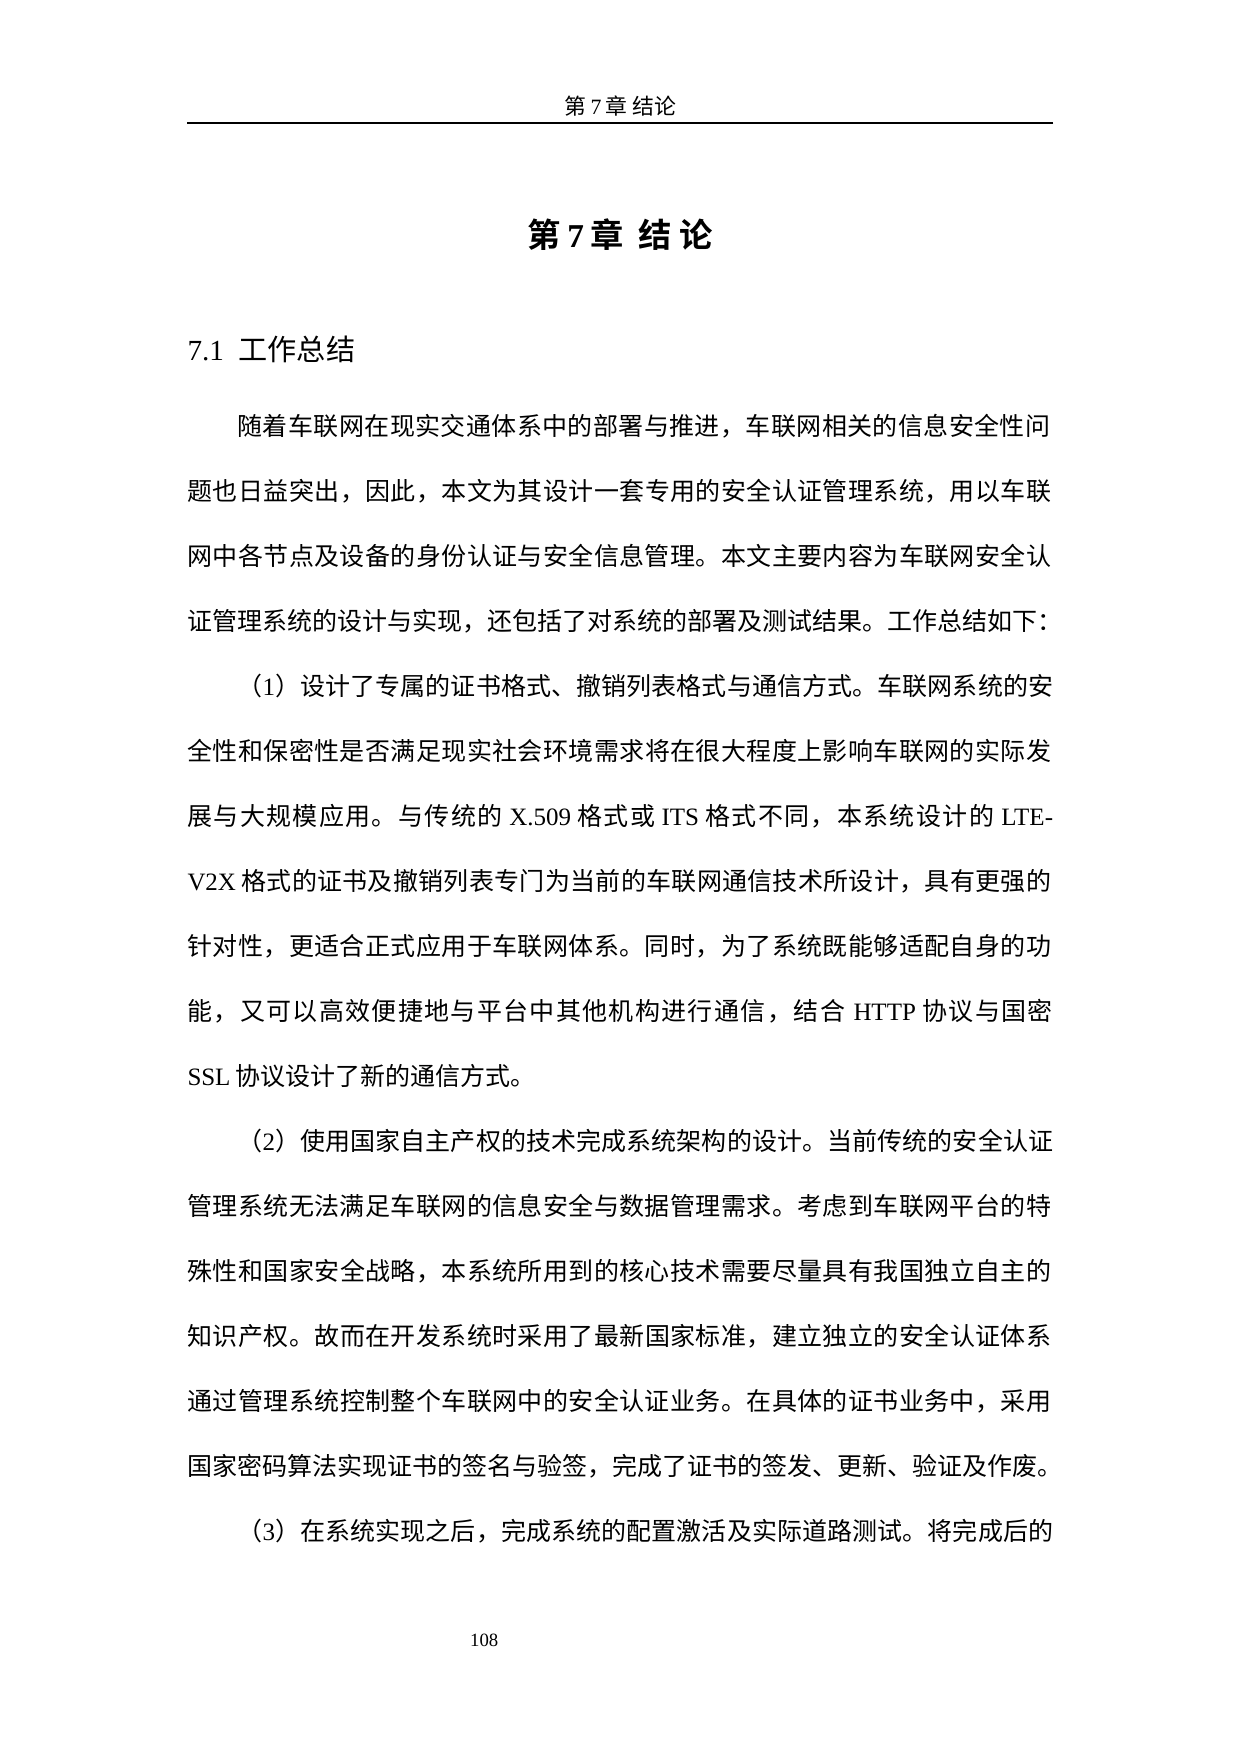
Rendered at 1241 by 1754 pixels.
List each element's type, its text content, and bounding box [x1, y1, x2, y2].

text 随着车联网在现实交通体系中的部署与推进，车联网相关的信息安全性问题也日益突出，因此，本文为其设计一套专用的安全认证管理系统，用以车联网中各节点及设备的身份认证与安全信息管理。本文主要内容为车联网安全认证管理系统的设计与实现，还包括了对系统的部署及测试结果。工作总结如下： [187, 392, 1053, 652]
text （2）使用国家自主产权的技术完成系统架构的设计。当前传统的安全认证管理系统无法满足车联网的信息安全与数据管理需求。考虑到车联网平台的特殊性和国家安全战略，本系统所用到的核心技术需要尽量具有我国独立自主的知识产权。故而在开发系统时采用了最新国家标准，建立独立的安全认证体系，通过管理系统控制整个车联网中的安全认证业务。在具体的证书业务中，采用国家密码算法实现证书的签名与验签，完成了证书的签发、更新、验证及作废。 [187, 1107, 1053, 1497]
text （1）设计了专属的证书格式、撤销列表格式与通信方式。车联网系统的安全性和保密性是否满足现实社会环境需求将在很大程度上影响车联网的实际发展与大规模应用。与传统的X.509格式或ITS格式不同，本系统设计的LTE-V2X格式的证书及撤销列表专门为当前的车联网通信技术所设计，具有更强的针对性，更适合正式应用于车联网体系。同时，为了系统既能够适配自身的功能，又可以高效便捷地与平台中其他机构进行通信，结合HTTP协议与国密SSL协议设计了新的通信方式。 [187, 652, 1053, 1107]
text 7.1 工作总结 [187, 315, 1053, 380]
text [187, 1497, 1053, 1562]
text 第7章 结 论 [187, 200, 1053, 265]
